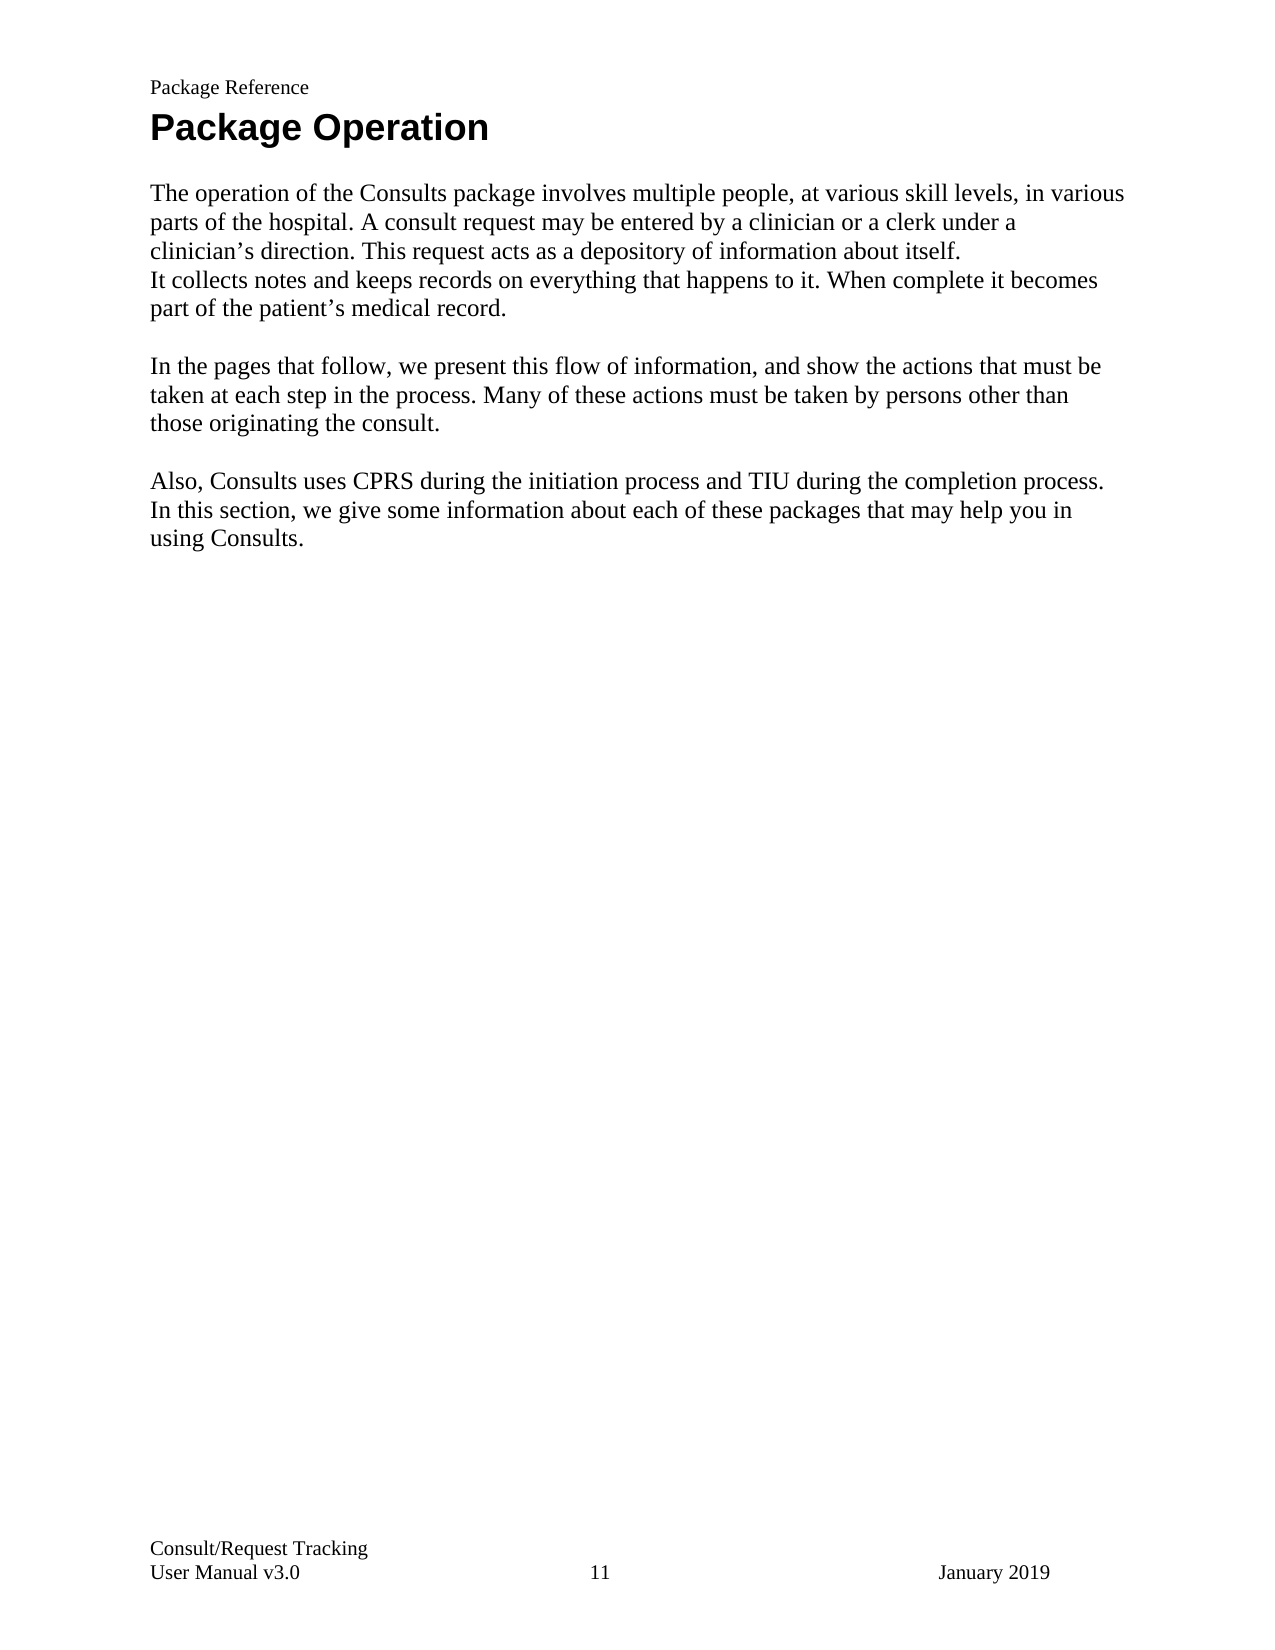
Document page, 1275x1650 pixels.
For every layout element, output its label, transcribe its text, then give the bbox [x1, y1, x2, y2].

text The operation of the Consults package involves multiple people, at various skill levels, in various parts of the hospital. A consult request may be entered by a clinician or a clerk under a clinician’s direction. This request acts as a depository of information about itself. [150, 178, 1125, 265]
subtitle Package Operation [150, 106, 1125, 149]
text It collects notes and keeps records on everything that happens to it. When complete it becomes part of the patient’s medical record. [150, 265, 1125, 322]
text Also, Consults uses CPRS during the initiation process and TIU during the completion process. In this section, we give some information about each of these packages that may help you in using Consults. [150, 466, 1125, 552]
text In the pages that follow, we present this flow of information, and show the actions that must be taken at each step in the process. Many of these actions must be taken by persons other than those originating the consult. [150, 351, 1125, 437]
